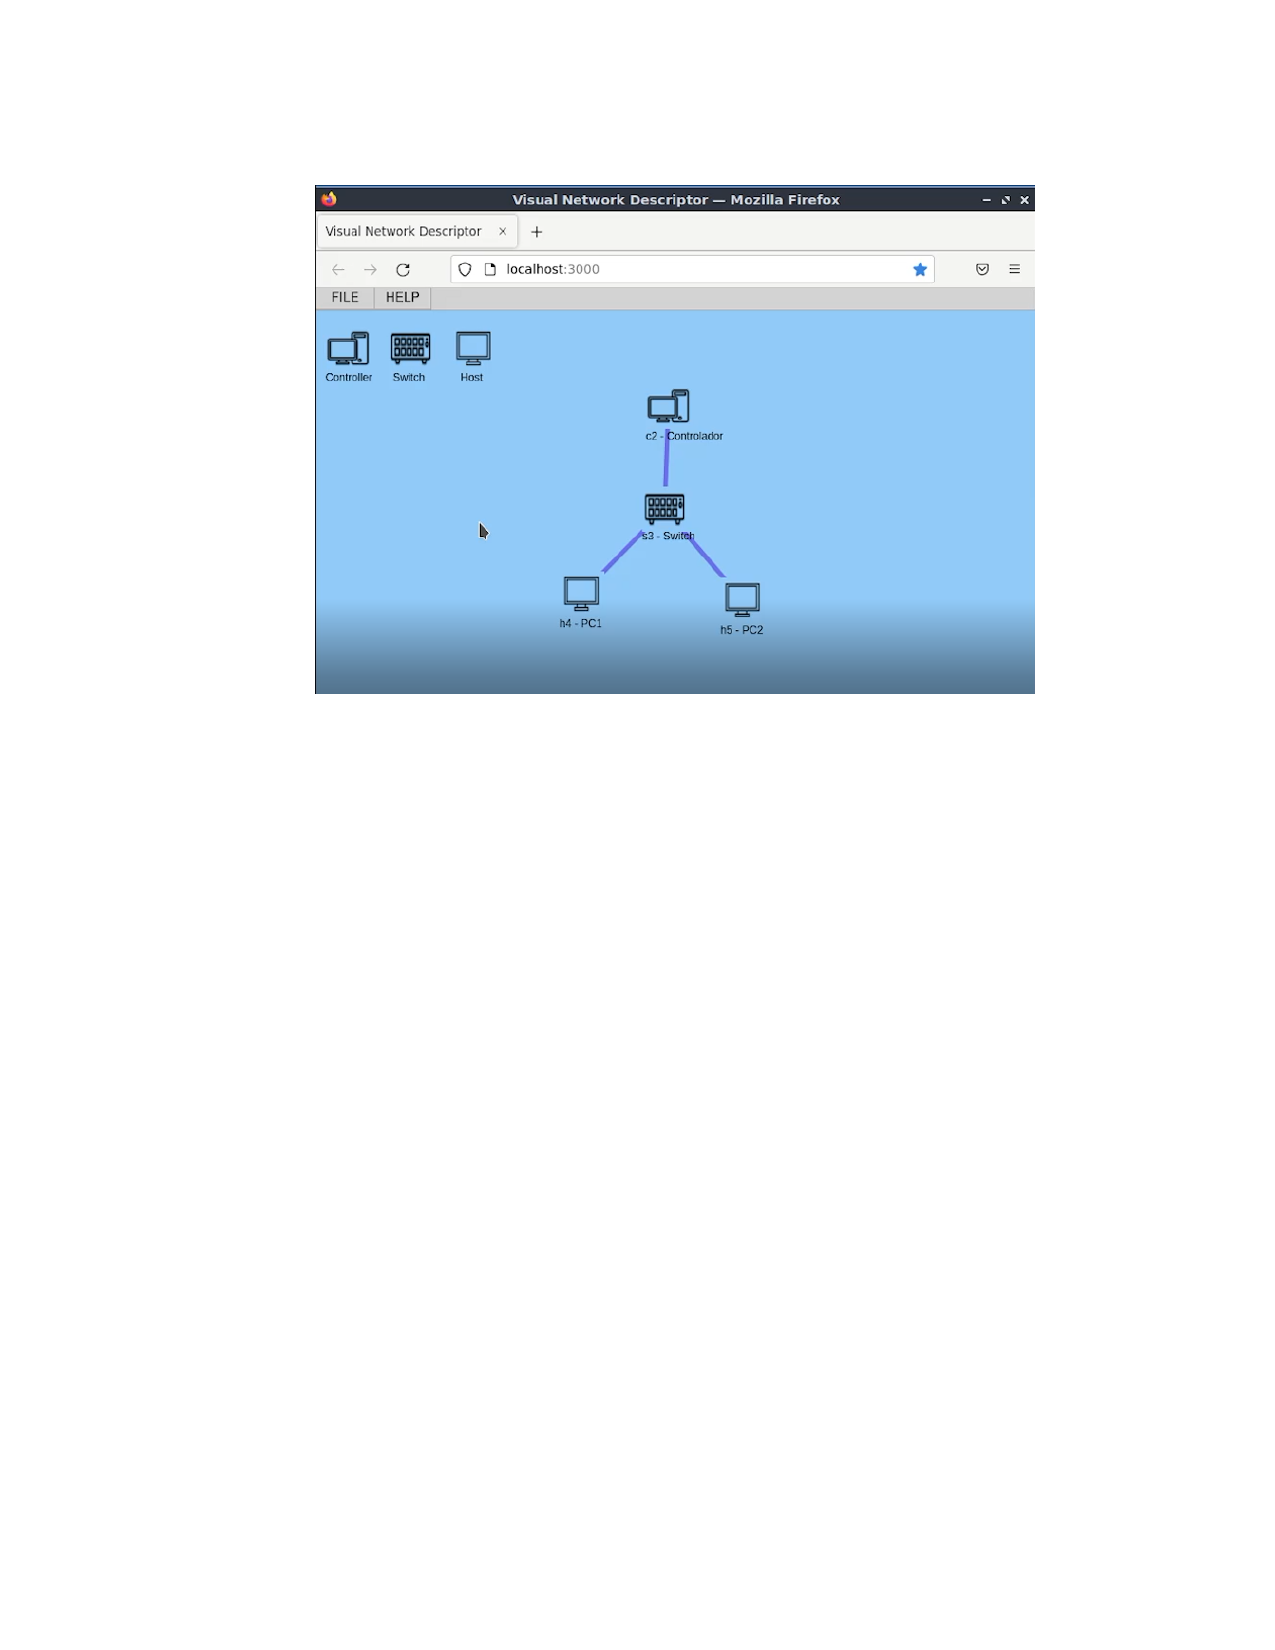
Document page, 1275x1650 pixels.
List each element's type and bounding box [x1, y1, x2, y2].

picture [315, 185, 1035, 694]
